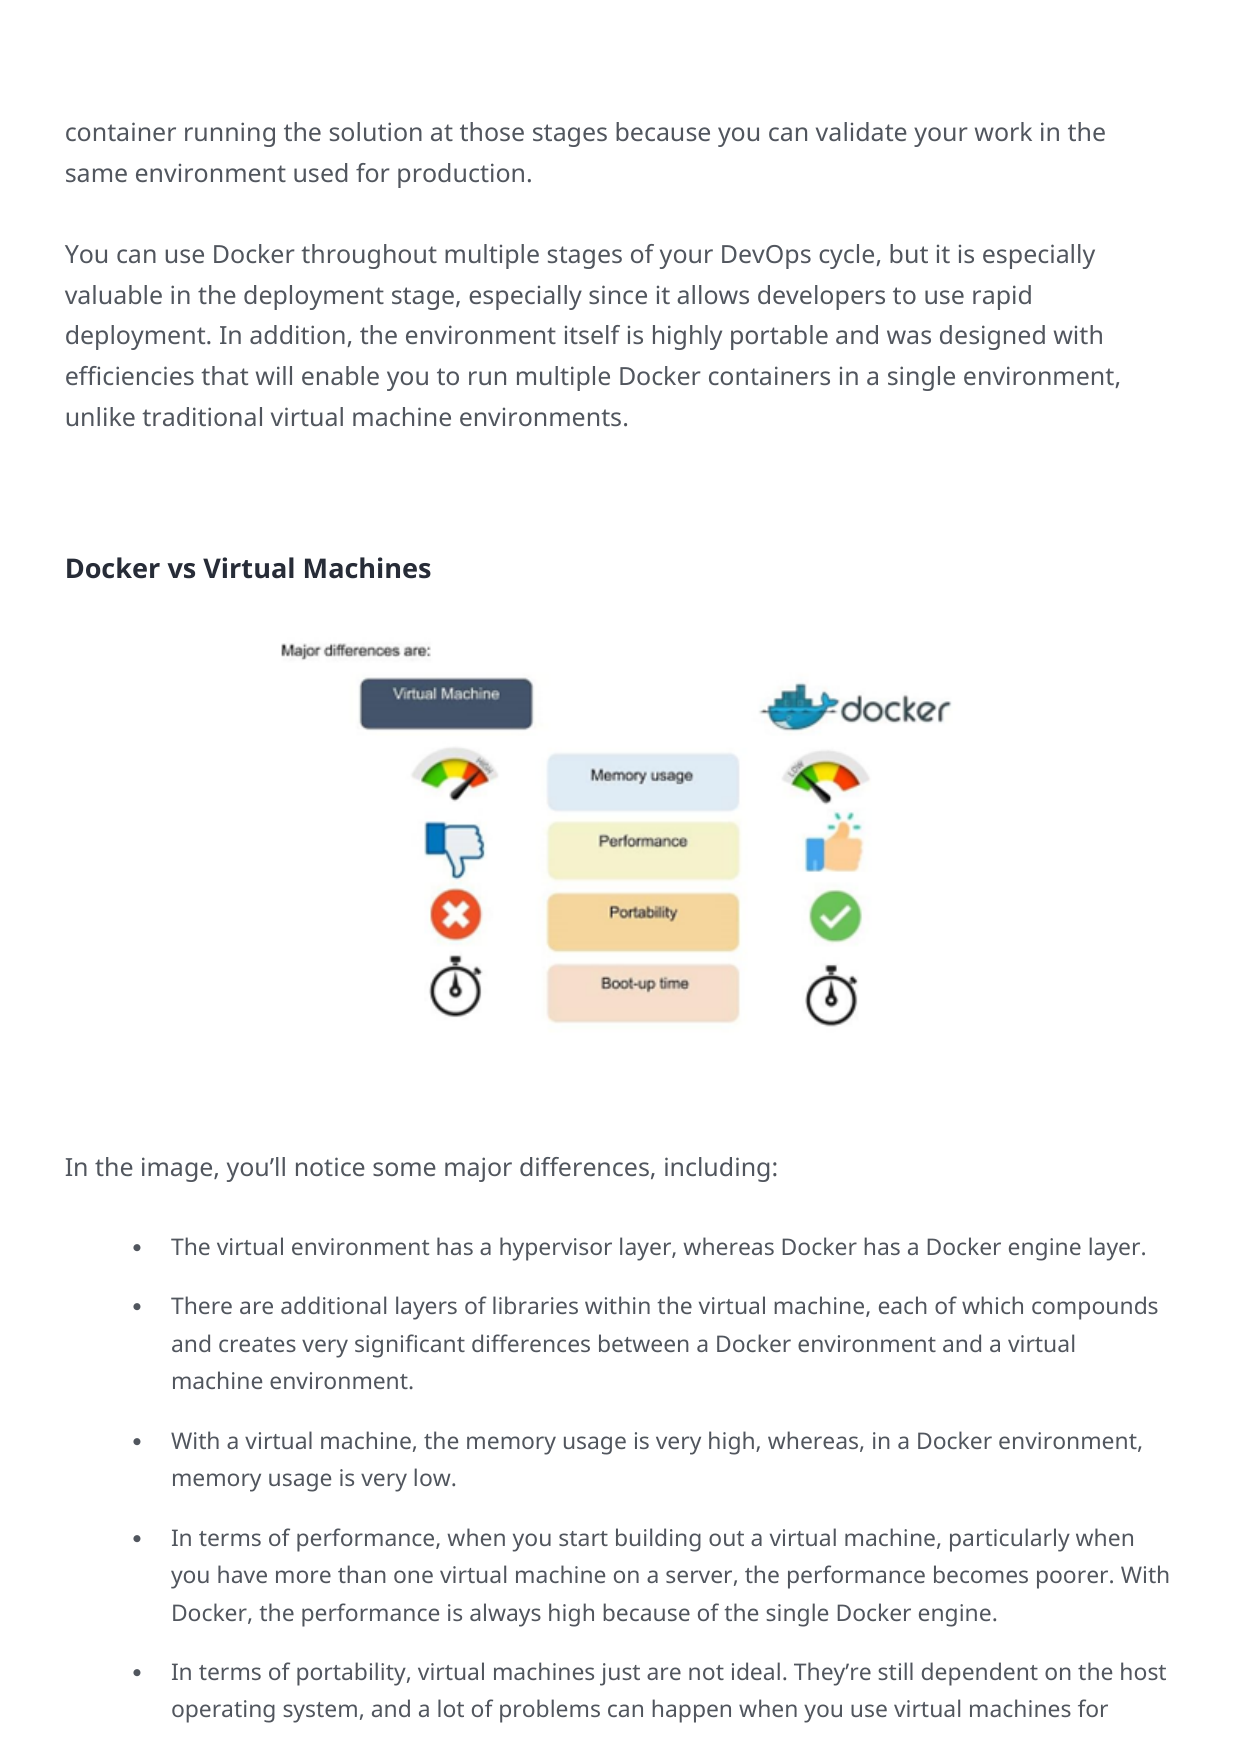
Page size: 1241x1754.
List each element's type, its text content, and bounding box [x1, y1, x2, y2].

text In the image, you’ll notice some major differences, including: [64, 1143, 1173, 1184]
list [133, 1650, 1173, 1725]
text You can use Docker throughout multiple stages of your DevOps cycle, but it is especially valuable in the deployment stage, especially since it allows developers to use rapid deployment. In addition, the environment itself is highly portable and was designed with efficiencies that will enable you to run multiple Docker containers in a single environment, unlike traditional virtual machine environments. [64, 230, 1173, 433]
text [64, 108, 1173, 189]
picture [257, 636, 981, 1103]
list In terms of performance, when you start building out a virtual machine, particularly when you have more than one virtual machine on a server, the performance becomes poorer. With Docker, the performance is always high because of the single Docker engine. [133, 1515, 1173, 1628]
list With a virtual machine, the memory usage is very high, whereas, in a Docker environment, memory usage is very low. [133, 1418, 1173, 1493]
list The virtual environment has a hypervisor layer, whereas Docker has a Docker engine layer. [133, 1225, 1173, 1262]
subtitle Docker vs Virtual Machines [64, 533, 1173, 586]
list There are additional layers of libraries within the virtual machine, each of which compounds and creates very significant differences between a Docker environment and a virtual machine environment. [133, 1284, 1173, 1397]
